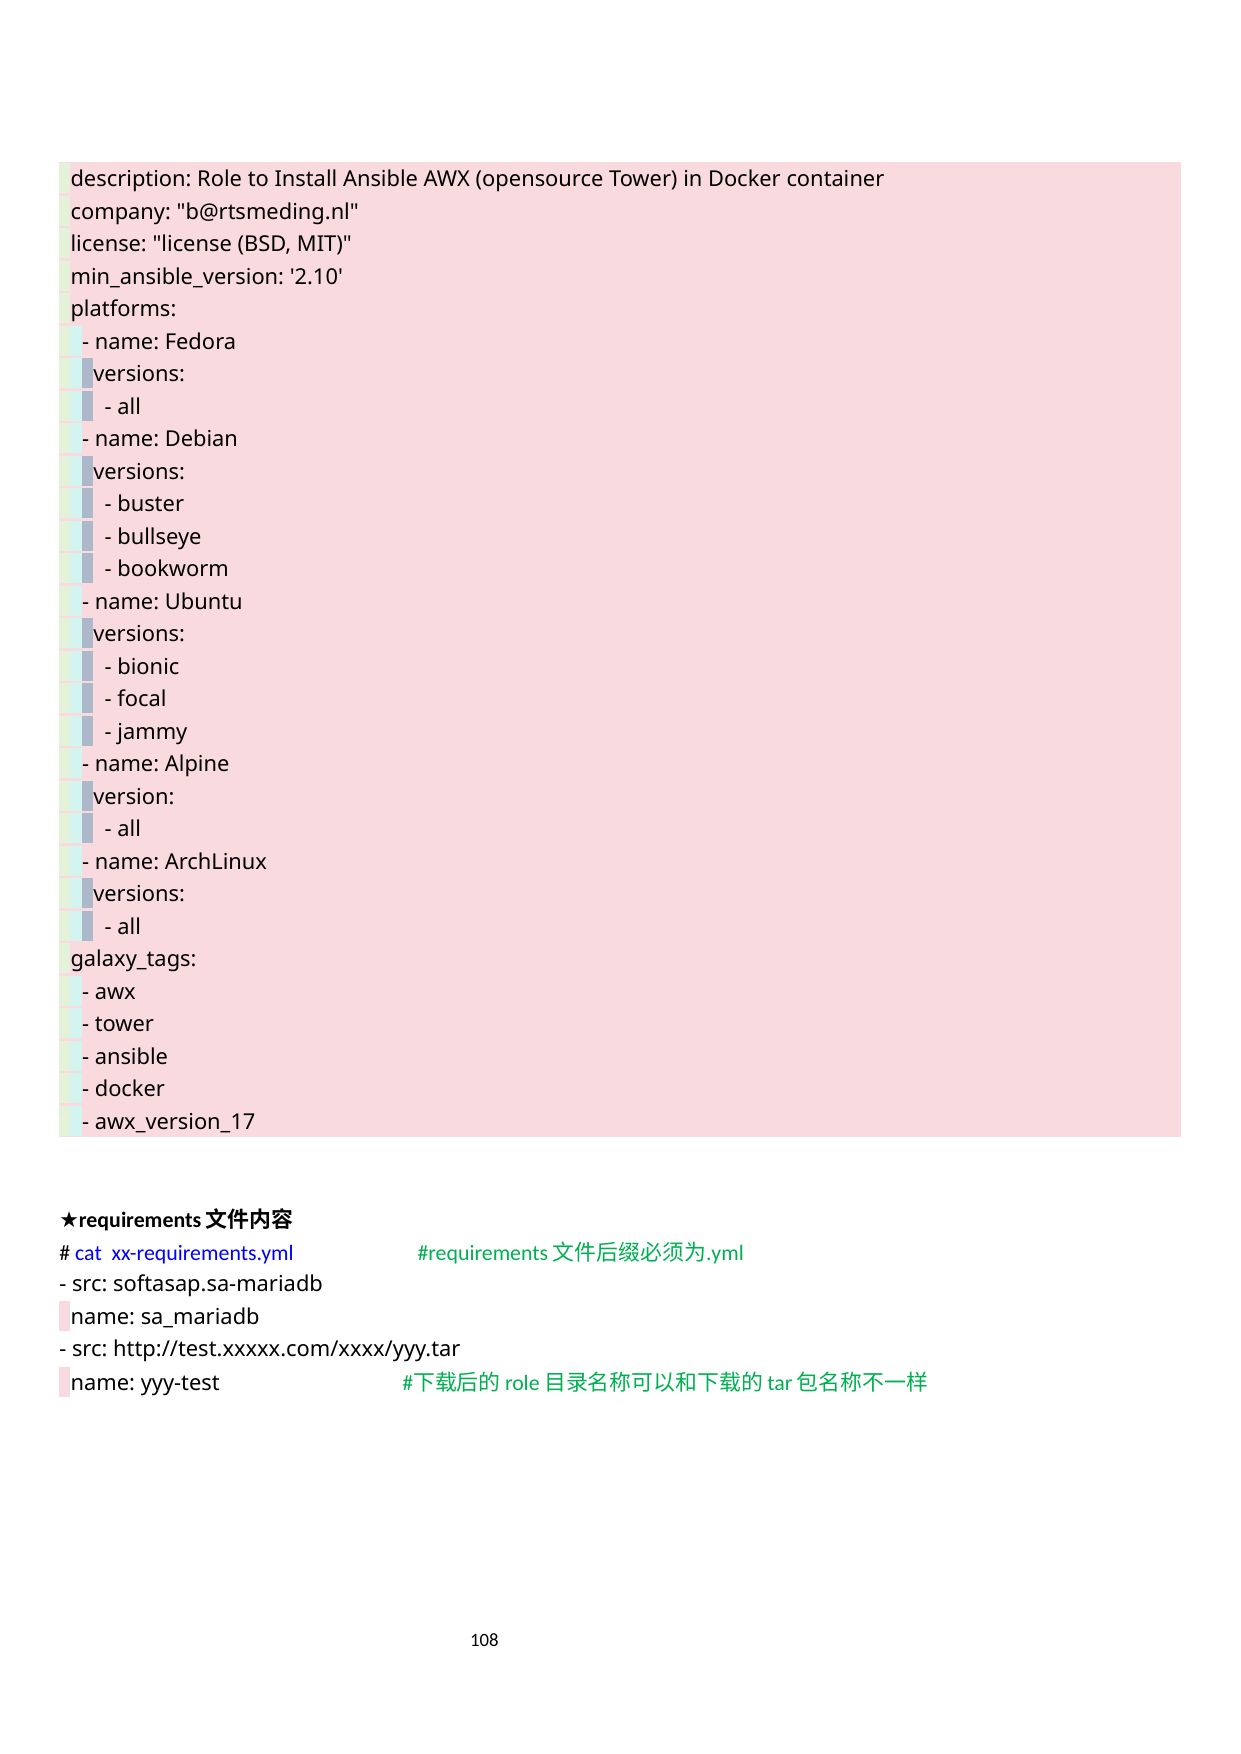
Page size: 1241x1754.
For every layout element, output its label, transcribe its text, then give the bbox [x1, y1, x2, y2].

text versions: [59, 877, 1181, 909]
text - ansible [59, 1039, 1181, 1072]
text - all [59, 812, 1181, 844]
text galaxy_tags: [59, 942, 1181, 974]
text name: sa_mariadb [59, 1299, 1181, 1332]
text ★requirements文件内容 [59, 1202, 1181, 1234]
text - bullseye [59, 519, 1181, 552]
text version: [59, 779, 1181, 812]
text # cat xx-requirements.yml #requirements文件后缀必须为.yml [59, 1234, 1181, 1267]
text - focal [59, 682, 1181, 714]
text - docker [59, 1072, 1181, 1104]
text - all [59, 389, 1181, 422]
text - tower [59, 1007, 1181, 1039]
text - awx_version_17 [59, 1104, 1181, 1137]
text - buster [59, 487, 1181, 519]
text - all [59, 909, 1181, 942]
text - jammy [59, 714, 1181, 747]
text versions: [59, 357, 1181, 389]
text - name: Fedora [59, 324, 1181, 357]
text company: "b@rtsmeding.nl" [59, 194, 1181, 227]
text min_ansible_version: '2.10' [59, 259, 1181, 292]
text platforms: [59, 292, 1181, 324]
text versions: [59, 617, 1181, 649]
text license: "license (BSD, MIT)" [59, 227, 1181, 259]
text - name: Alpine [59, 747, 1181, 779]
text - bookworm [59, 552, 1181, 584]
text - name: Debian [59, 422, 1181, 454]
text - src: softasap.sa-mariadb [59, 1267, 1181, 1299]
text name: yyy-test #下载后的role目录名称可以和下载的tar包名称不一样 [59, 1364, 1181, 1397]
text - bionic [59, 649, 1181, 682]
text - name: Ubuntu [59, 584, 1181, 617]
text - awx [59, 974, 1181, 1007]
text versions: [59, 454, 1181, 487]
text description: Role to Install Ansible AWX (opensource Tower) in Docker container [59, 162, 1181, 194]
text - src: http://test.xxxxx.com/xxxx/yyy.tar [59, 1332, 1181, 1364]
text - name: ArchLinux [59, 844, 1181, 877]
